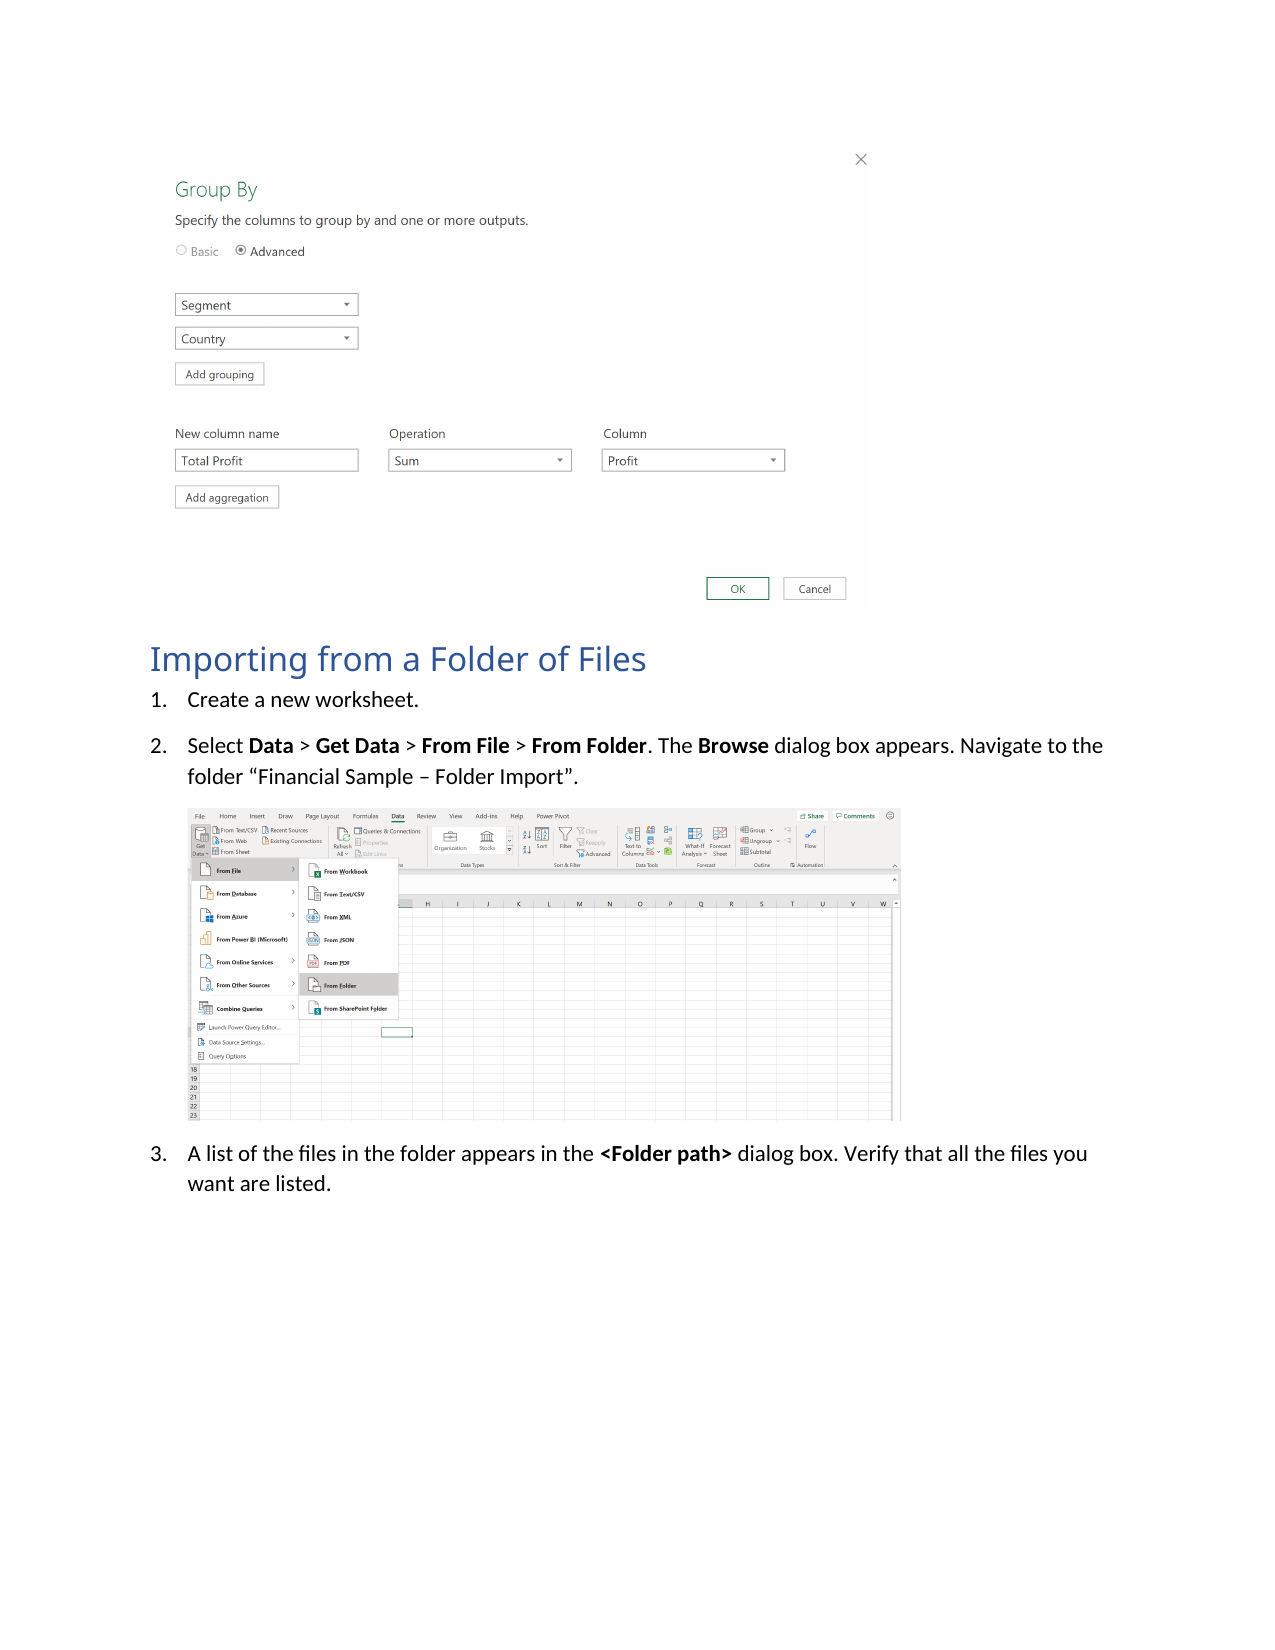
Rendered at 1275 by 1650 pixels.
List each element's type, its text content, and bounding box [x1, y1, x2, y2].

list Select Data > Get Data > From File > From Folder. The Browse dialog box appears. Navigate to the folder “Financial Sample – Folder Import”. [150, 732, 1125, 790]
list A list of the files in the folder appears in the <Folder path> dialog box. Verify that all the files you want are listed. [150, 1139, 1125, 1197]
picture [150, 150, 870, 609]
list Create a new worksheet. [150, 685, 1125, 713]
subtitle Importing from a Folder of Files [150, 636, 1125, 681]
picture [187, 808, 901, 1121]
